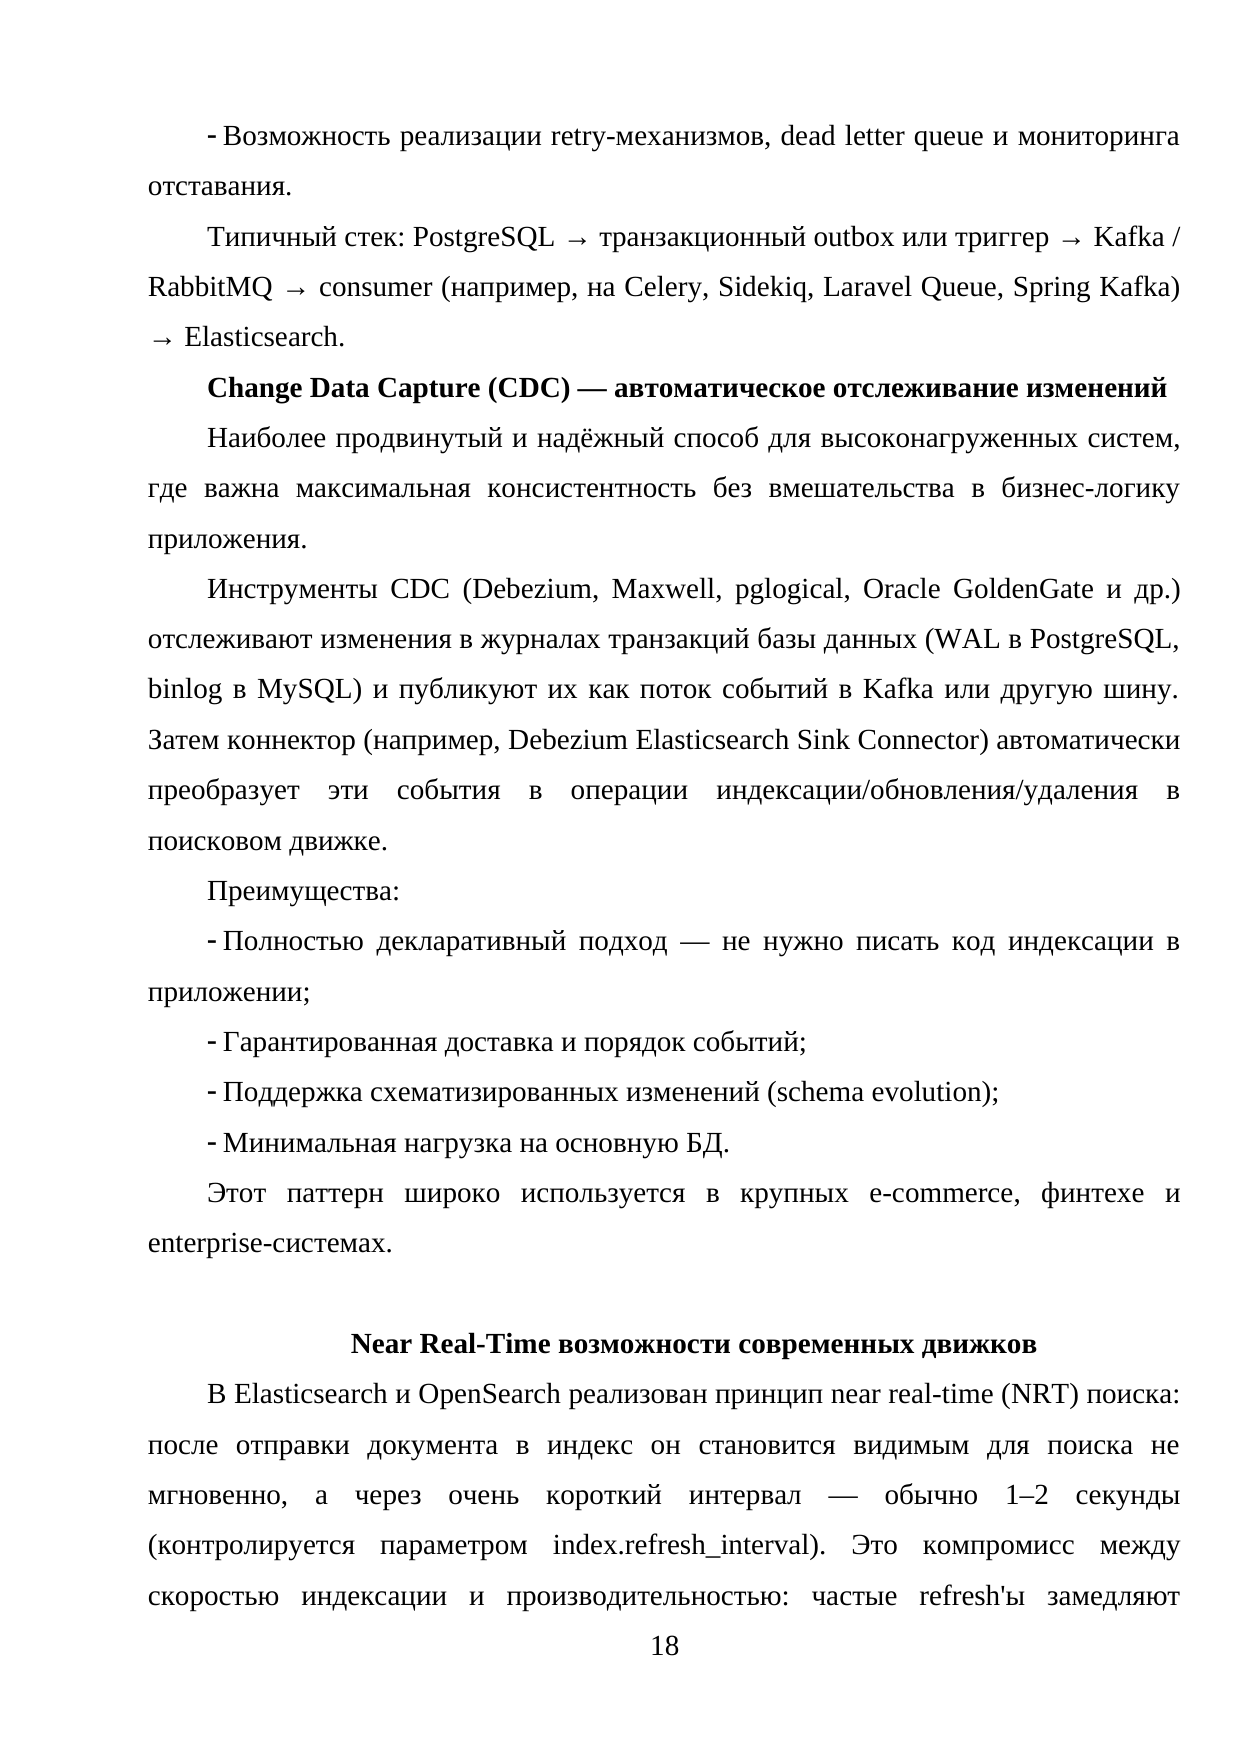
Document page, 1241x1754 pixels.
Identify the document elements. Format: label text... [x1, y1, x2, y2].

list Полностью декларативный подход — не нужно писать код индексации в приложении; [148, 923, 1181, 1007]
list Поддержка схематизированных изменений (schema evolution); [148, 1074, 1181, 1108]
text Наиболее продвинутый и надёжный способ для высоконагруженных систем, где важна максимальная консистентность без вмешательства в бизнес-логику приложения. [148, 420, 1181, 554]
text Инструменты CDC (Debezium, Maxwell, pglogical, Oracle GoldenGate и др.) отслеживают изменения в журналах транзакций базы данных (WAL в PostgreSQL, binlog в MySQL) и публикуют их как поток событий в Kafka или другую шину. Затем коннектор (например, Debezium Elasticsearch Sink Connector) автоматически преобразует эти события в операции индексации/обновления/удаления в поисковом движке. [148, 571, 1181, 856]
text Этот паттерн широко используется в крупных e-commerce, финтехе и enterprise-системах. [148, 1175, 1181, 1259]
text Преимущества: [148, 873, 1181, 906]
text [148, 1376, 1181, 1611]
list Возможность реализации retry-механизмов, dead letter queue и мониторинга отставания. [148, 118, 1181, 202]
text Change Data Capture (CDC) — автоматическое отслеживание изменений [148, 370, 1181, 403]
list Гарантированная доставка и порядок событий; [148, 1024, 1181, 1058]
subtitle Near Real-Time возможности современных движков [148, 1326, 1181, 1360]
text Типичный стек: PostgreSQL → транзакционный outbox или триггер → Kafka / RabbitMQ → consumer (например, на Celery, Sidekiq, Laravel Queue, Spring Kafka) → Elasticsearch. [148, 219, 1181, 353]
list Минимальная нагрузка на основную БД. [148, 1125, 1181, 1158]
